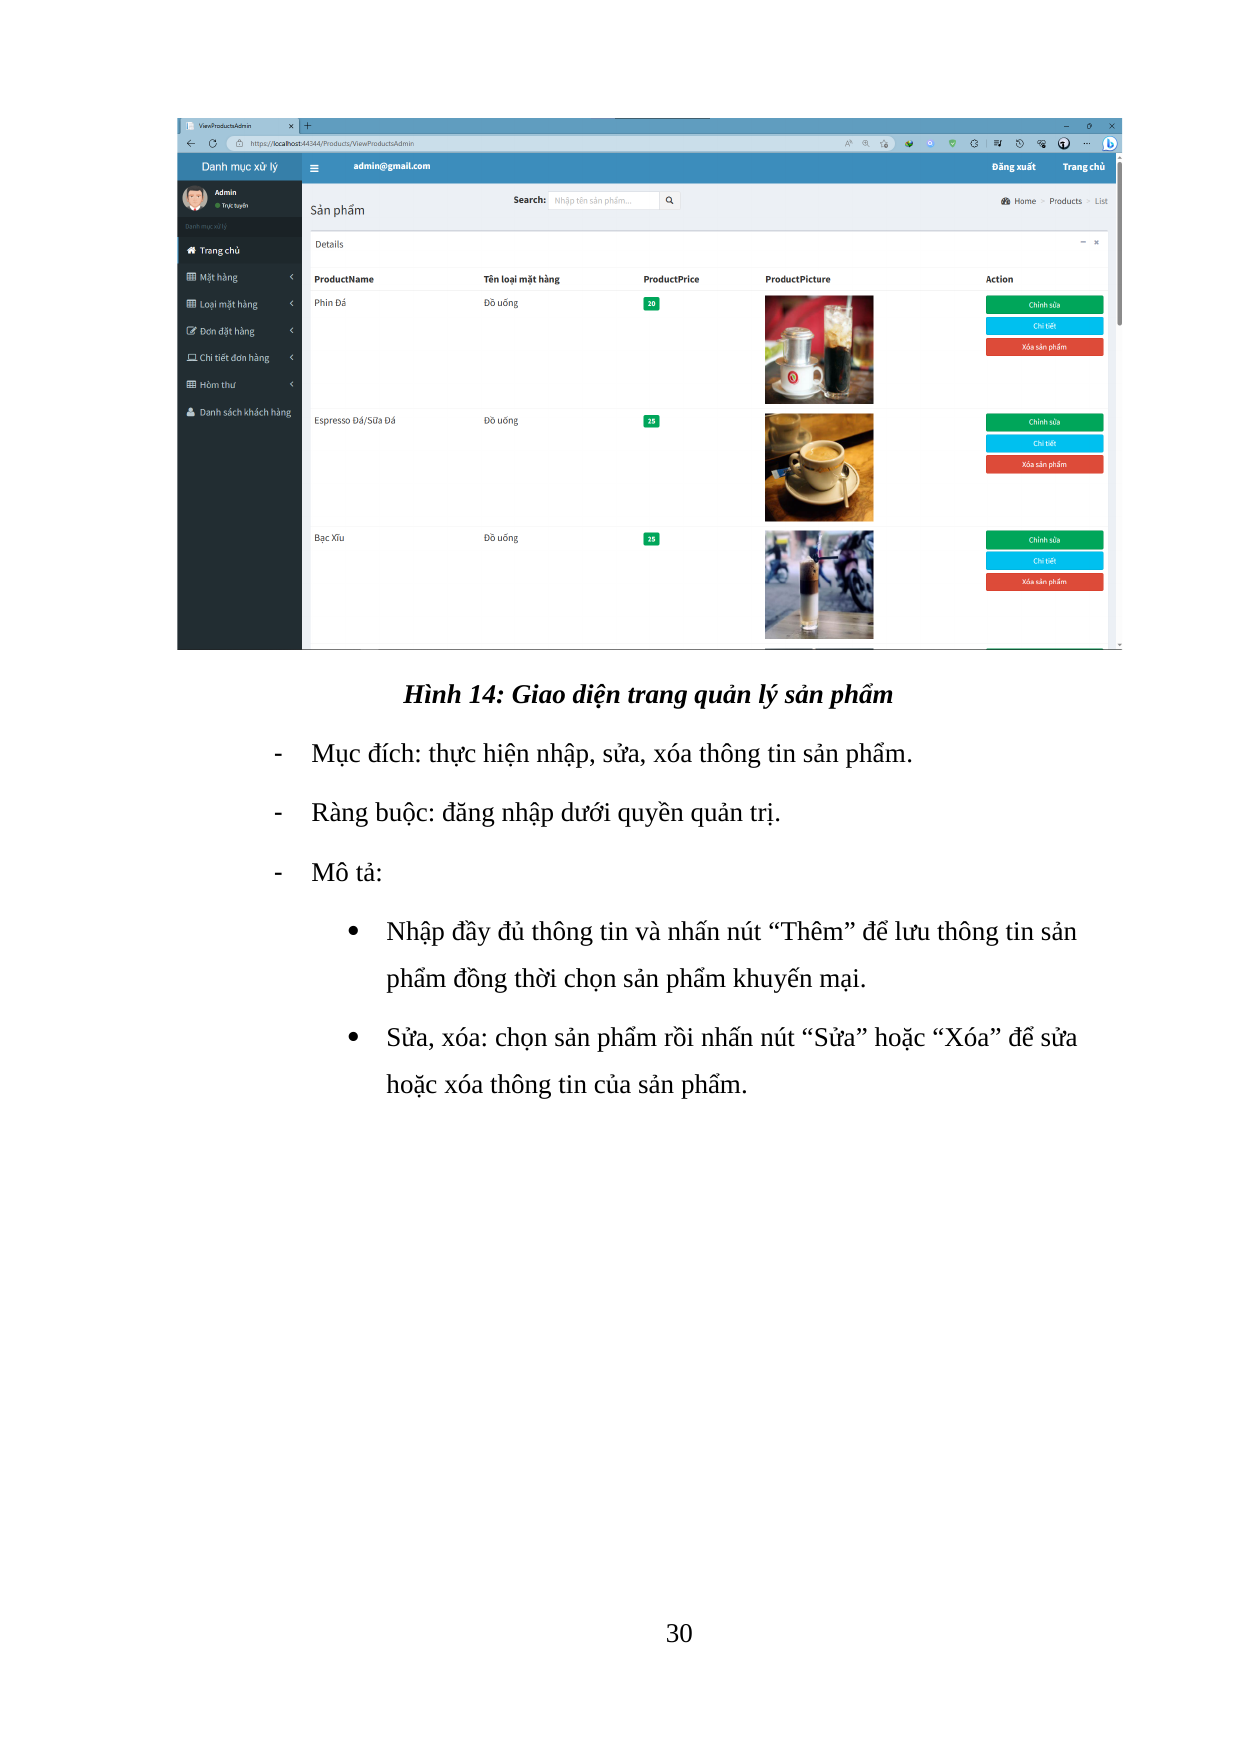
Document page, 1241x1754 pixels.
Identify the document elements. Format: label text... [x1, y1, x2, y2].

list Sửa, xóa: chọn sản phẩm rồi nhấn nút “Sửa” hoặc “Xóa” để sửa hoặc xóa thông tin của sản phẩm. [349, 1021, 1122, 1099]
list Mô tả: [274, 856, 1122, 887]
list Ràng buộc: đăng nhập dưới quyền quản trị. [274, 796, 1122, 827]
list Nhập đầy đủ thông tin và nhấn nút “Thêm” để lưu thông tin sản phẩm đồng thời chọn sản phẩm khuyến mại. [349, 915, 1122, 993]
picture [177, 118, 1123, 650]
text Hình 14: Giao diện trang quản lý sản phẩm [177, 678, 1122, 709]
list Mục đích: thực hiện nhập, sửa, xóa thông tin sản phẩm. [274, 737, 1122, 768]
